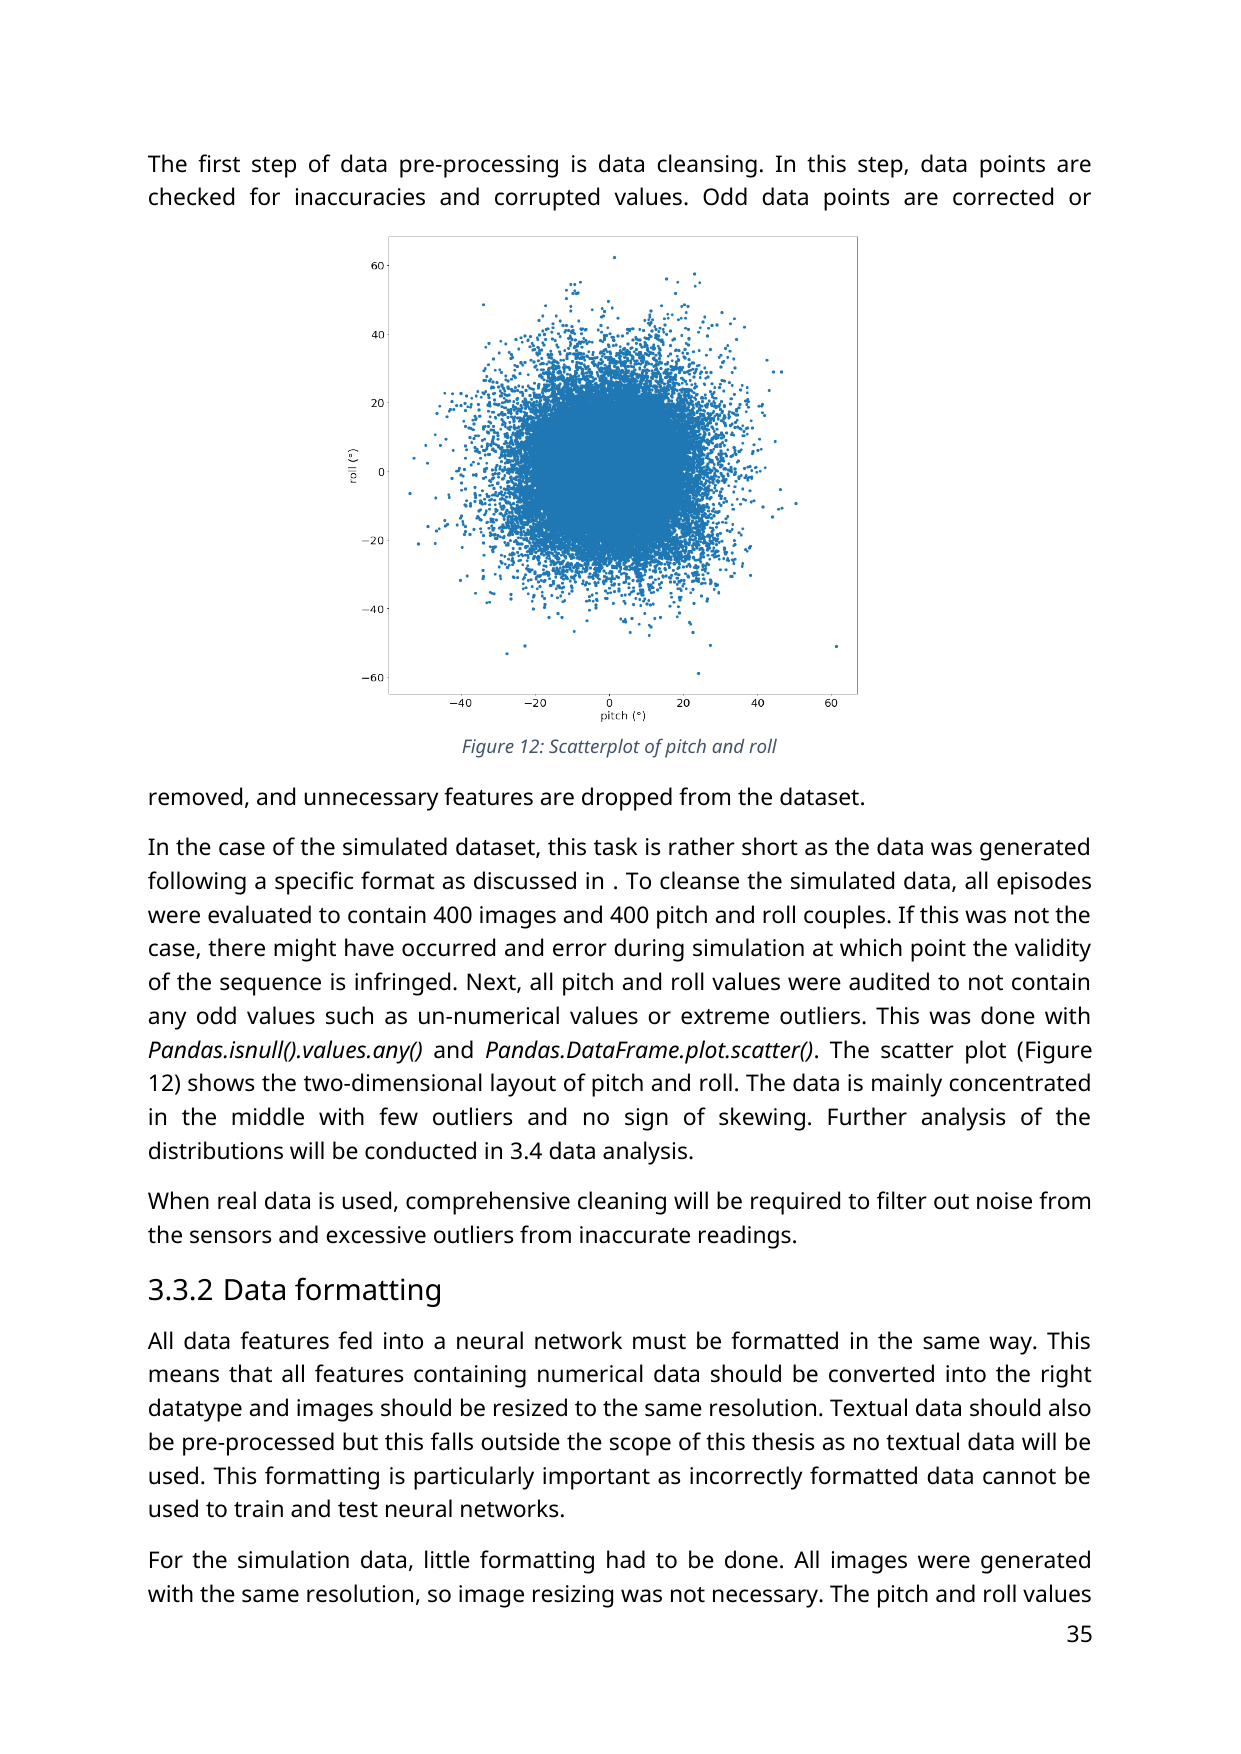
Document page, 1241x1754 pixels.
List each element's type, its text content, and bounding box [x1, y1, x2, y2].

text When real data is used, comprehensive cleaning will be required to filter out noise from the sensors and excessive outliers from inaccurate readings. [148, 1185, 1093, 1250]
picture [344, 233, 861, 725]
subtitle Data formatting [148, 1269, 1093, 1309]
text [148, 1544, 1093, 1609]
text In the case of the simulated dataset, this task is rather short as the data was generated following a specific format as discussed in 0. To cleanse the simulated data, all episodes were evaluated to contain 400 images and 400 pitch and roll couples. If this was not the case, there might have occurred and error during simulation at which point the validity of the sequence is infringed. Next, all pitch and roll values were audited to not contain any odd values such as un-numerical values or extreme outliers. This was done with Pandas.isnull().values.any() and Pandas.DataFrame.plot.scatter(). The scatter plot (Figure 12) shows the two-dimensional layout of pitch and roll. The data is mainly concentrated in the middle with few outliers and no sign of skewing. Further analysis of the distributions will be conducted in 3.4 data analysis. [148, 831, 1093, 1166]
text All data features fed into a neural network must be formatted in the same way. This means that all features containing numerical data should be converted into the right datatype and images should be resized to the same resolution. Textual data should also be pre-processed but this falls outside the scope of this thesis as no textual data will be used. This formatting is particularly important as incorrectly formatted data cannot be used to train and test neural networks. [148, 1325, 1093, 1525]
